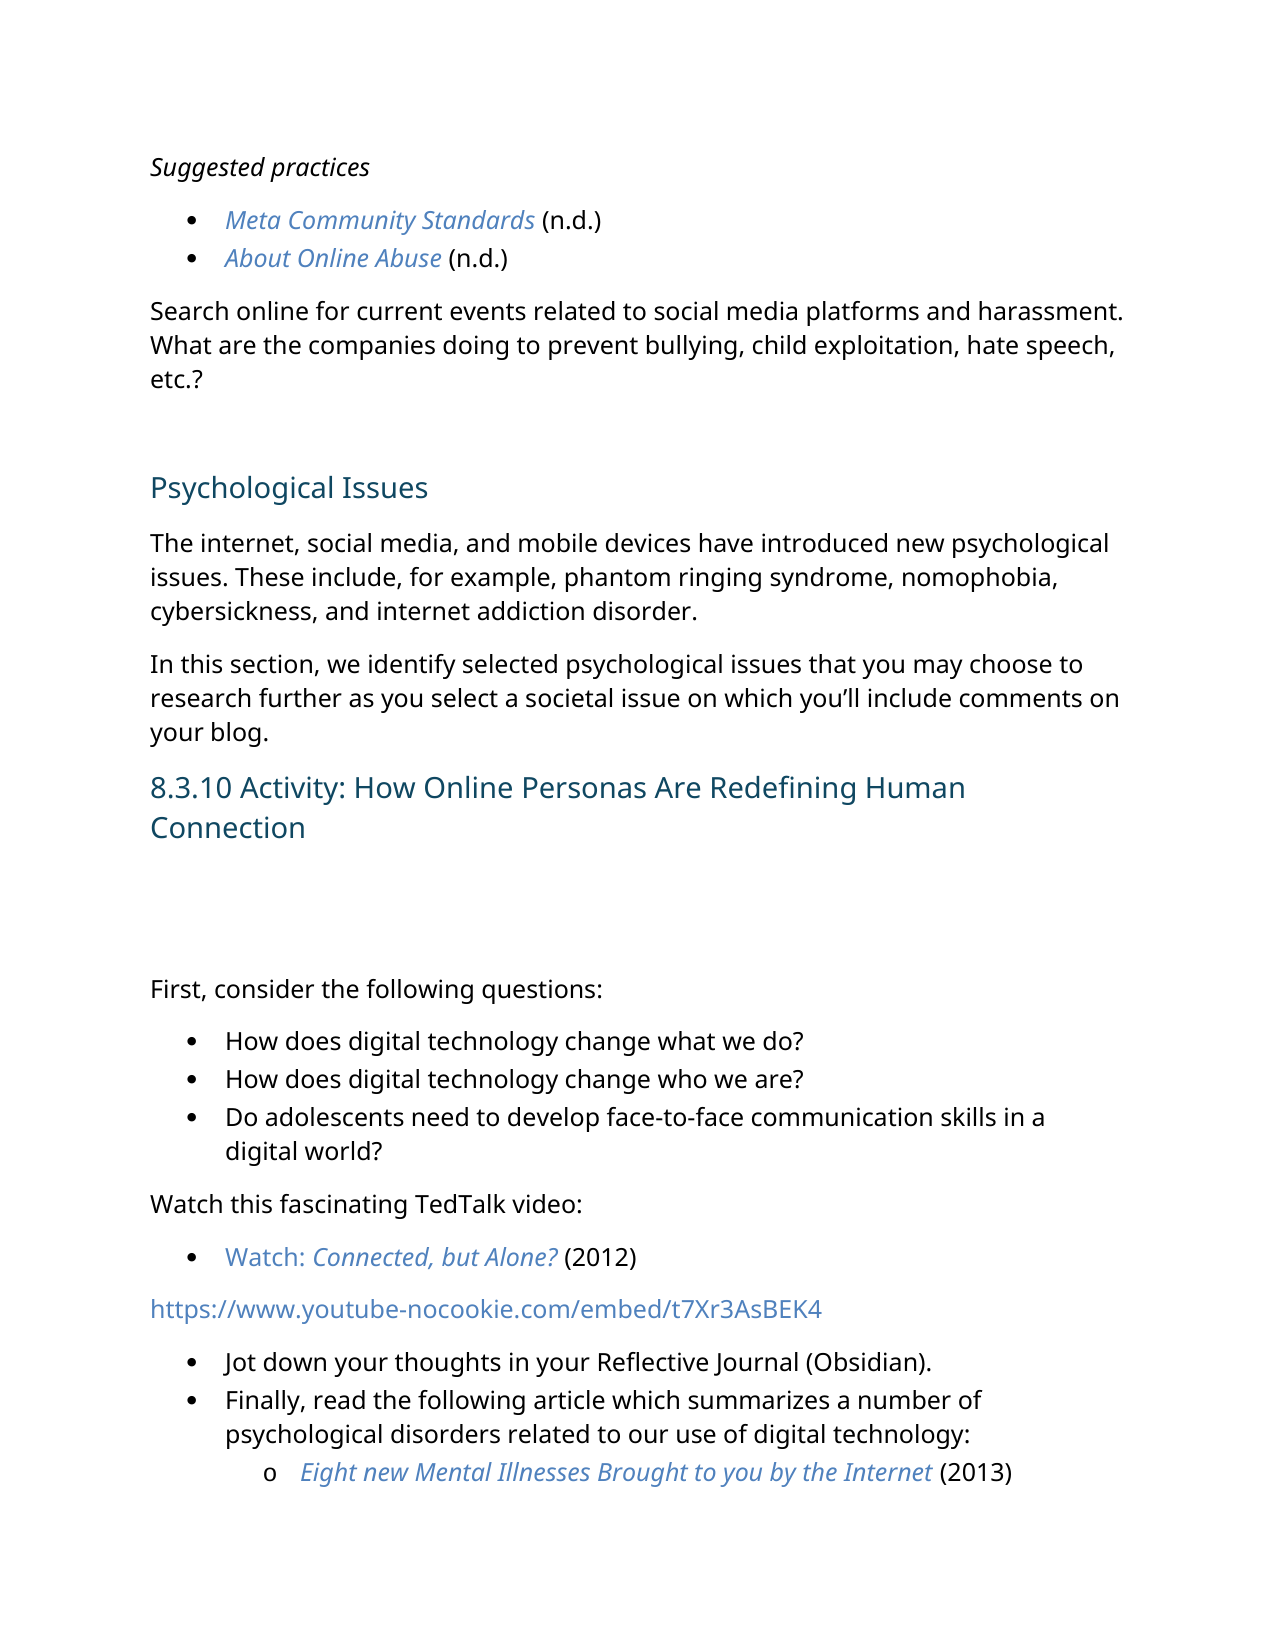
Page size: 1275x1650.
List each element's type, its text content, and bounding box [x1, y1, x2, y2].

text In this section, we identify selected psychological issues that you may choose to research further as you select a societal issue on which you’ll include comments on your blog. [150, 647, 1125, 749]
list How does digital technology change who we are? [187, 1062, 1125, 1096]
list Jot down your thoughts in your Reflective Journal (Obsidian). [187, 1345, 1125, 1379]
list Finally, read the following article which summarizes a number of psychological disorders related to our use of digital technology: [187, 1383, 1125, 1451]
list How does digital technology change what we do? [187, 1024, 1125, 1058]
list Do adolescents need to develop face-to-face communication skills in a digital world? [187, 1100, 1125, 1168]
text First, consider the following questions: [150, 971, 1125, 1005]
list Eight new Mental Illnesses Brought to you by the Internet (2013) [262, 1455, 1125, 1489]
text Suggested practices [150, 150, 1125, 184]
subtitle 8.3.10 Activity: How Online Personas Are Redefining Human Connection [150, 767, 1125, 847]
list Watch: Connected, but Alone? (2012) [187, 1239, 1125, 1273]
list Meta Community Standards (n.d.) [187, 203, 1125, 237]
text https://www.youtube-nocookie.com/embed/t7Xr3AsBEK4 [150, 1292, 1125, 1326]
text The internet, social media, and mobile devices have introduced new psychological issues. These include, for example, phantom ringing syndrome, nomophobia, cybersickness, and internet addiction disorder. [150, 526, 1125, 628]
text Search online for current events related to social media platforms and harassment. What are the companies doing to prevent bullying, child exploitation, hate speech, etc.? [150, 293, 1125, 396]
text Watch this fascinating TedTalk video: [150, 1187, 1125, 1221]
list About Online Abuse (n.d.) [187, 241, 1125, 275]
subtitle Psychological Issues [150, 467, 1125, 507]
